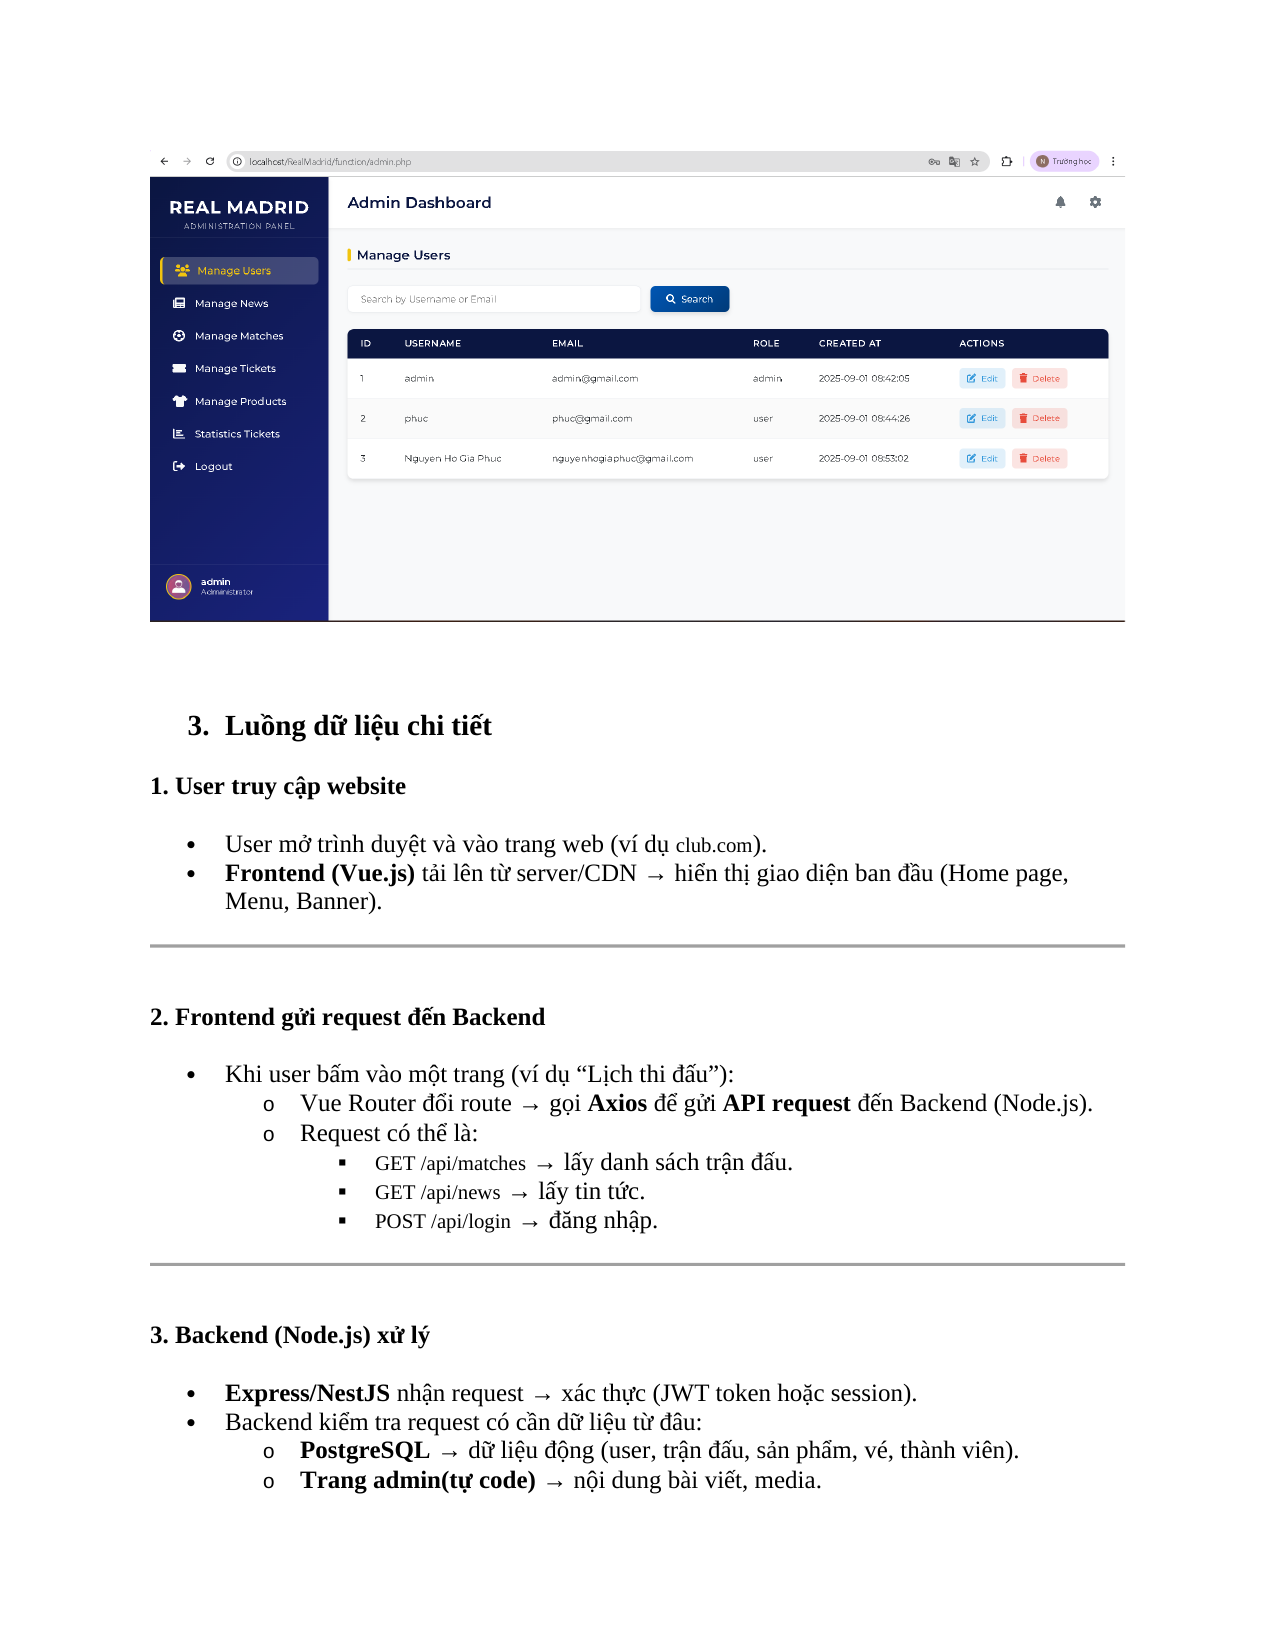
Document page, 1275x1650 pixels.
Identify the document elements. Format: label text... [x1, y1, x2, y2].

list PostgreSQL → dữ liệu động (user, trận đấu, sản phẩm, vé, thành viên). [262, 1435, 1125, 1465]
list Luồng dữ liệu chi tiết [187, 708, 1125, 742]
list Request có thể là: [262, 1118, 1125, 1147]
list Express/NestJS nhận request → xác thực (JWT token hoặc session). [187, 1378, 1125, 1407]
list User mở trình duyệt và vào trang web (ví dụ club.com). [187, 829, 1125, 858]
list Frontend (Vue.js) tải lên từ server/CDN → hiển thị giao diện ban đầu (Home page, Menu, Banner). [187, 858, 1125, 915]
text 3. Backend (Node.js) xử lý [150, 1320, 1125, 1349]
list Trang admin(tự code) → nội dung bài viết, media. [262, 1465, 1125, 1494]
list GET /api/news → lấy tin tức. [337, 1176, 1125, 1205]
picture [150, 150, 1125, 622]
list Vue Router đổi route → gọi Axios để gửi API request đến Backend (Node.js). [262, 1088, 1125, 1118]
list GET /api/matches → lấy danh sách trận đấu. [337, 1147, 1125, 1176]
list POST /api/login → đăng nhập. [337, 1205, 1125, 1234]
text 2. Frontend gửi request đến Backend [150, 1002, 1125, 1030]
list Backend kiểm tra request có cần dữ liệu từ đâu: [187, 1407, 1125, 1435]
text 1. User truy cập website [150, 771, 1125, 800]
list Khi user bấm vào một trang (ví dụ “Lịch thi đấu”): [187, 1059, 1125, 1088]
